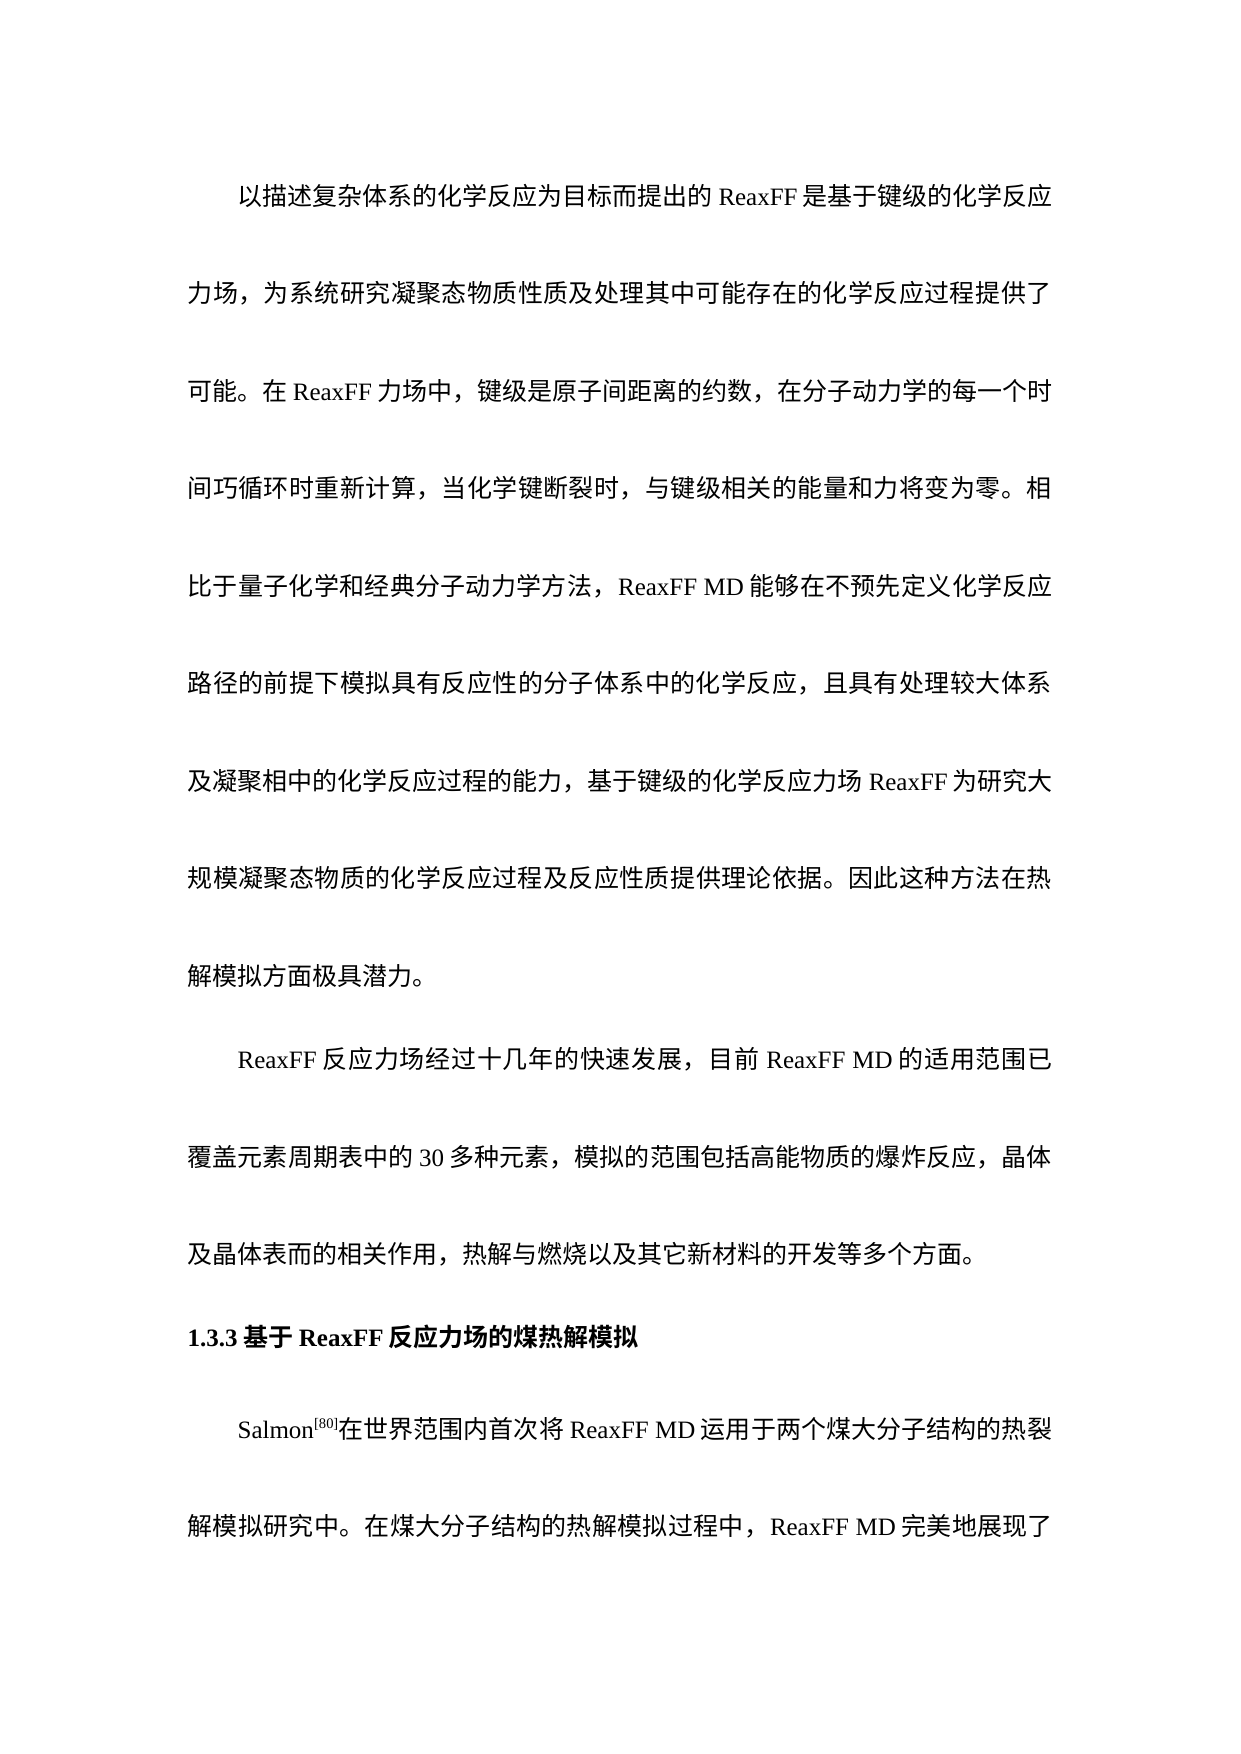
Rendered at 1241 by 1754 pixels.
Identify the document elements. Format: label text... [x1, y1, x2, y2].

text ReaxFF反应力场经过十几年的快速发展，目前ReaxFF MD的适用范围已覆盖元素周期表中的30多种元素，模拟的范围包括高能物质的爆炸反应，晶体及晶体表而的相关作用，热解与燃烧以及其它新材料的开发等多个方面。 [187, 1025, 1053, 1285]
text 以描述复杂体系的化学反应为目标而提出的ReaxFF是基于键级的化学反应力场，为系统研究凝聚态物质性质及处理其中可能存在的化学反应过程提供了可能。在ReaxFF力场中，键级是原子间距离的约数，在分子动力学的每一个时间巧循环时重新计算，当化学键断裂时，与键级相关的能量和力将变为零。相比于量子化学和经典分子动力学方法，ReaxFF MD能够在不预先定义化学反应路径的前提下模拟具有反应性的分子体系中的化学反应，且具有处理较大体系及凝聚相中的化学反应过程的能力，基于键级的化学反应力场ReaxFF为研究大规模凝聚态物质的化学反应过程及反应性质提供理论依据。因此这种方法在热解模拟方面极具潜力。 [187, 162, 1053, 1007]
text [187, 1395, 1053, 1557]
text 1.3.3 基于ReaxFF反应力场的煤热解模拟 [187, 1303, 1053, 1368]
